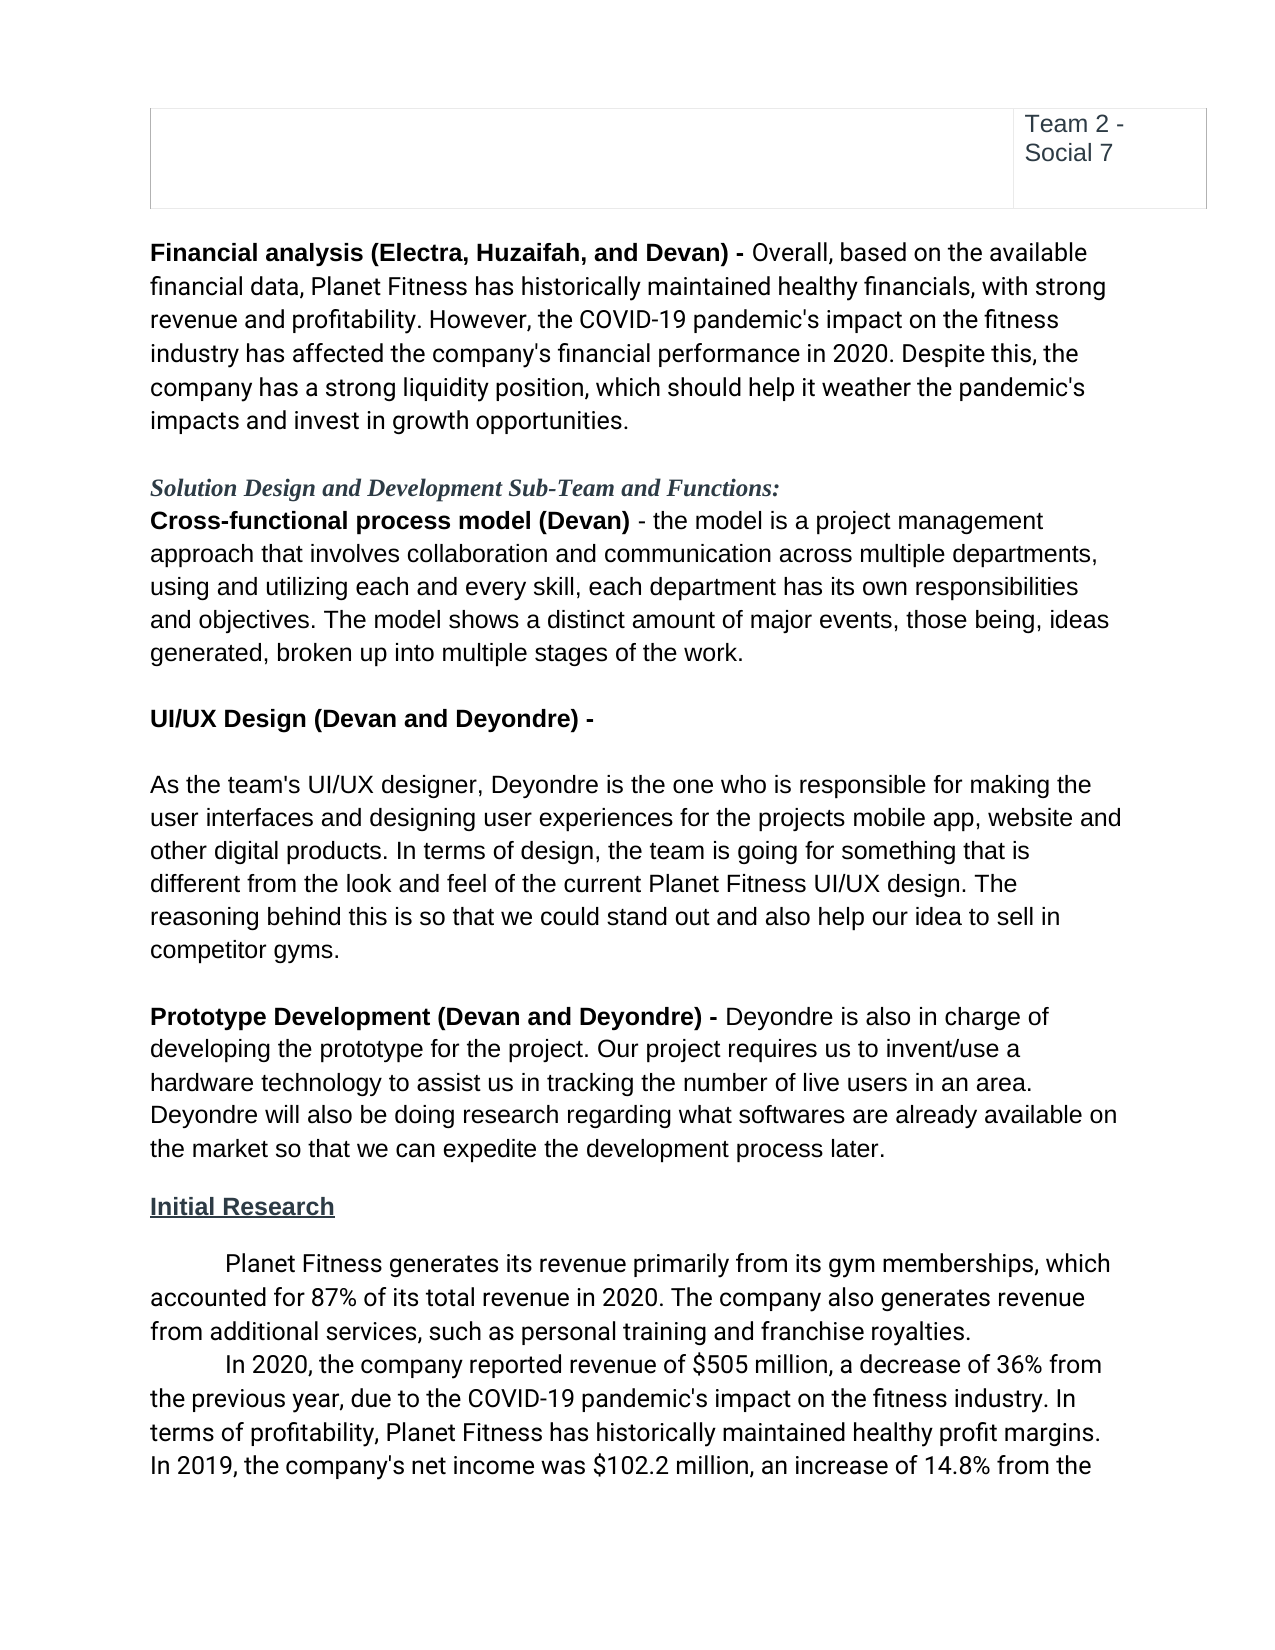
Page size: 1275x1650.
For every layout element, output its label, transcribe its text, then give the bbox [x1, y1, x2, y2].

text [150, 1351, 1125, 1481]
text Planet Fitness generates its revenue primarily from its gym memberships, which accounted for 87% of its total revenue in 2020. The company also generates revenue from additional services, such as personal training and franchise royalties. [150, 1249, 1125, 1346]
text Prototype Development (Devan and Deyondre) - Deyondre is also in charge of developing the prototype for the project. Our project requires us to invent/use a hardware technology to assist us in tracking the number of live users in an area. Deyondre will also be doing research regarding what softwares are already available on the market so that we can expedite the development process later. [150, 1001, 1125, 1162]
text UI/UX Design (Devan and Deyondre) - [150, 704, 1125, 733]
text As the team's UI/UX designer, Deyondre is the one who is responsible for making the user interfaces and designing user experiences for the projects mobile app, website and other digital products. In terms of design, the team is going for something that is different from the look and feel of the current Planet Fitness UI/UX design. The reasoning behind this is so that we could stand out and also help our idea to sell in competitor gyms. [150, 770, 1125, 964]
subtitle Solution Design and Development Sub-Team and Functions: [150, 473, 1125, 502]
subtitle Initial Research [150, 1192, 1125, 1220]
text Cross-functional process model (Devan) - the model is a project management approach that involves collaboration and communication across multiple departments, using and utilizing each and every skill, each department has its own responsibilities and objectives. The model shows a distinct amount of major events, those being, ideas generated, broken up into multiple stages of the work. [150, 506, 1125, 667]
text Financial analysis (Electra, Huzaifah, and Devan) - Overall, based on the available financial data, Planet Fitness has historically maintained healthy financials, with strong revenue and profitability. However, the COVID-19 pandemic's impact on the fitness industry has affected the company's financial performance in 2020. Despite this, the company has a strong liquidity position, which should help it weather the pandemic's impacts and invest in growth opportunities. [150, 238, 1125, 436]
